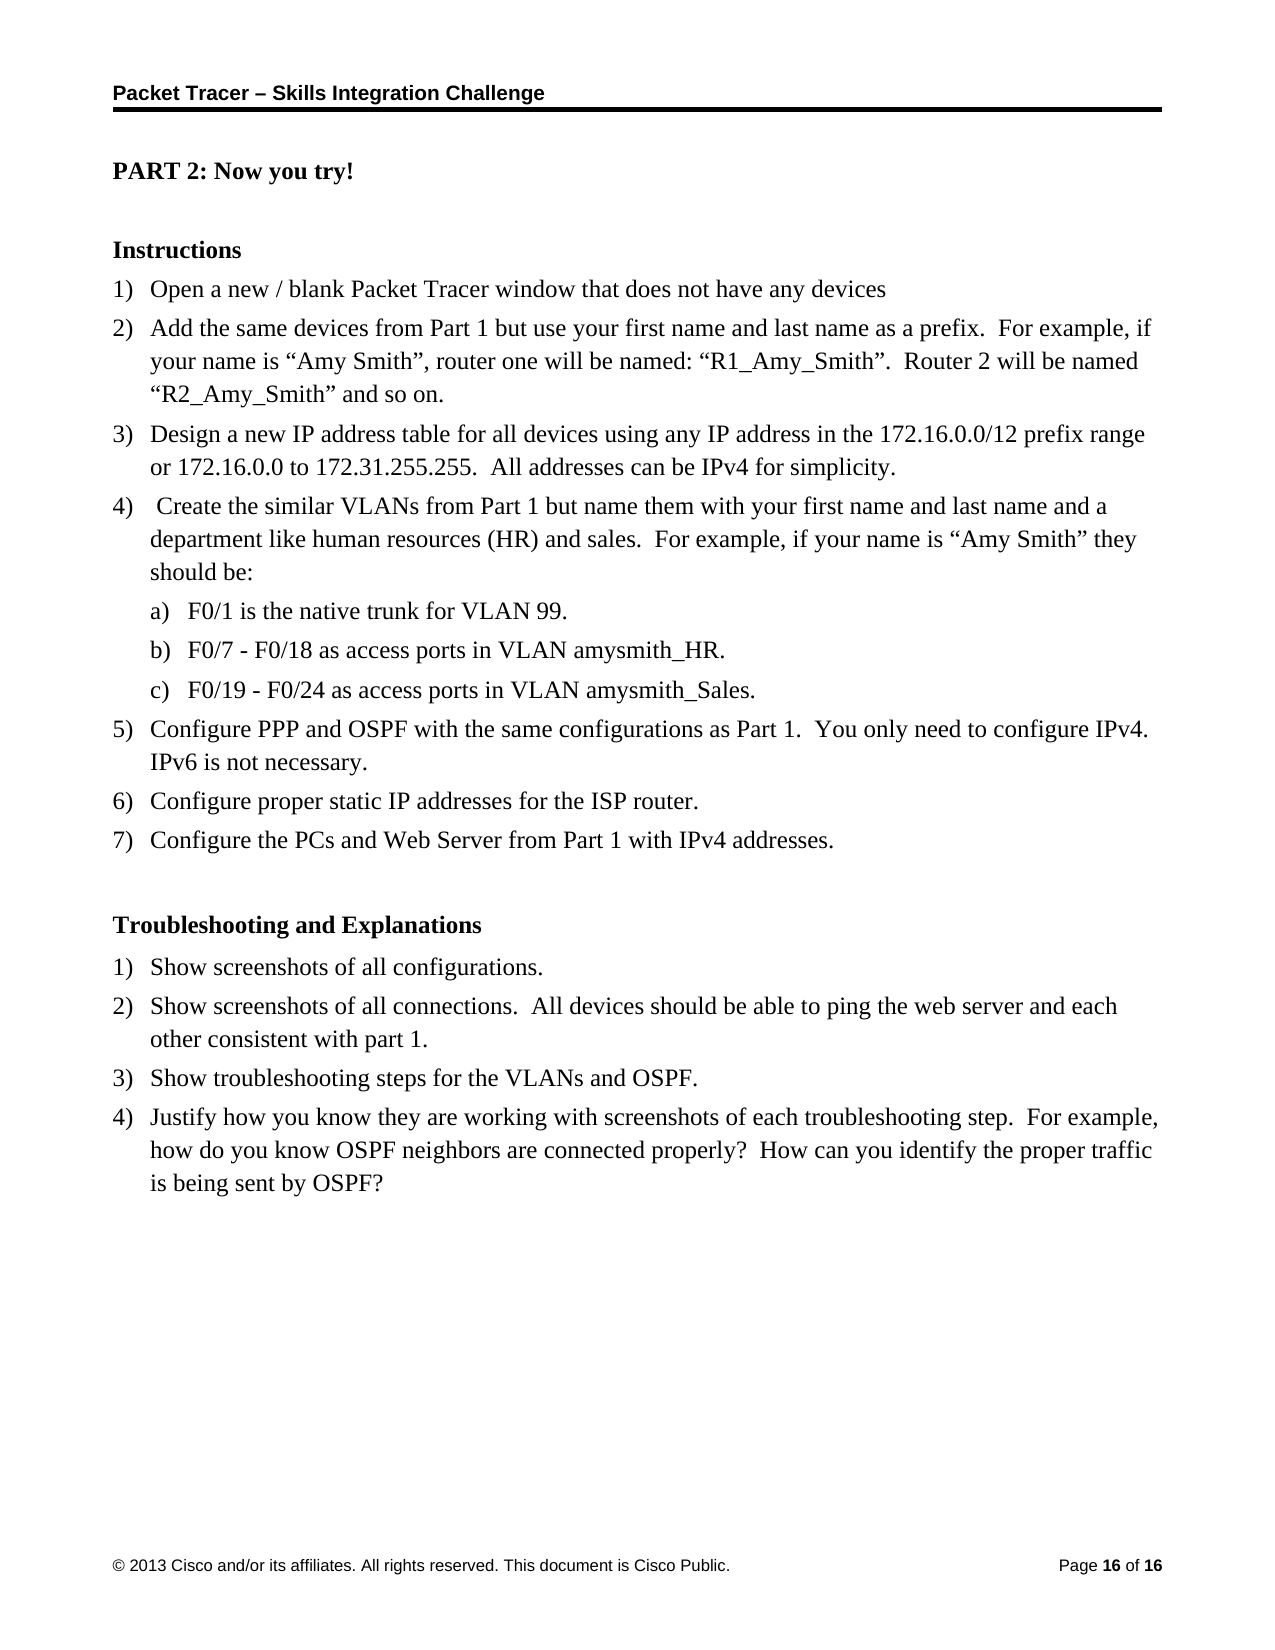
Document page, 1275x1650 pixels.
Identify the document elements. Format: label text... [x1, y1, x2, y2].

list Show screenshots of all connections. All devices should be able to ping the web server and each other consistent with part 1. [112, 991, 1162, 1053]
list F0/19 - F0/24 as access ports in VLAN amysmith_Sales. [150, 675, 1162, 703]
list F0/7 - F0/18 as access ports in VLAN amysmith_HR. [150, 636, 1162, 664]
text Troubleshooting and Explanations [112, 910, 1162, 939]
list PART 2: Now you try! [112, 156, 1162, 185]
list Configure the PCs and Web Server from Part 1 with IPv4 addresses. [112, 826, 1162, 854]
list Configure PPP and OSPF with the same configurations as Part 1. You only need to configure IPv4. IPv6 is not necessary. [112, 714, 1162, 776]
list Show screenshots of all configurations. [112, 952, 1162, 980]
list F0/1 is the native trunk for VLAN 99. [150, 596, 1162, 625]
list Open a new / blank Packet Tracer window that does not have any devices [112, 274, 1162, 303]
list Design a new IP address table for all devices using any IP address in the 172.16.0.0/12 prefix range or 172.16.0.0 to 172.31.255.255. All addresses can be IPv4 for simplicity. [112, 419, 1162, 480]
list Create the similar VLANs from Part 1 but name them with your first name and last name and a department like human resources (HR) and sales. For example, if your name is “Amy Smith” they should be: [112, 491, 1162, 586]
list Add the same devices from Part 1 but use your first name and last name as a prefix. For example, if your name is “Amy Smith”, router one will be named: “R1_Amy_Smith”. Router 2 will be named “R2_Amy_Smith” and so on. [112, 313, 1162, 408]
list Configure proper static IP addresses for the ISP router. [112, 786, 1162, 815]
list Show troubleshooting steps for the VLANs and OSPF. [112, 1063, 1162, 1092]
list Instructions [112, 235, 1162, 263]
list Justify how you know they are working with screenshots of each troubleshooting step. For example, how do you know OSPF neighbors are connected properly? How can you identify the proper traffic is being sent by OSPF? [112, 1102, 1162, 1197]
